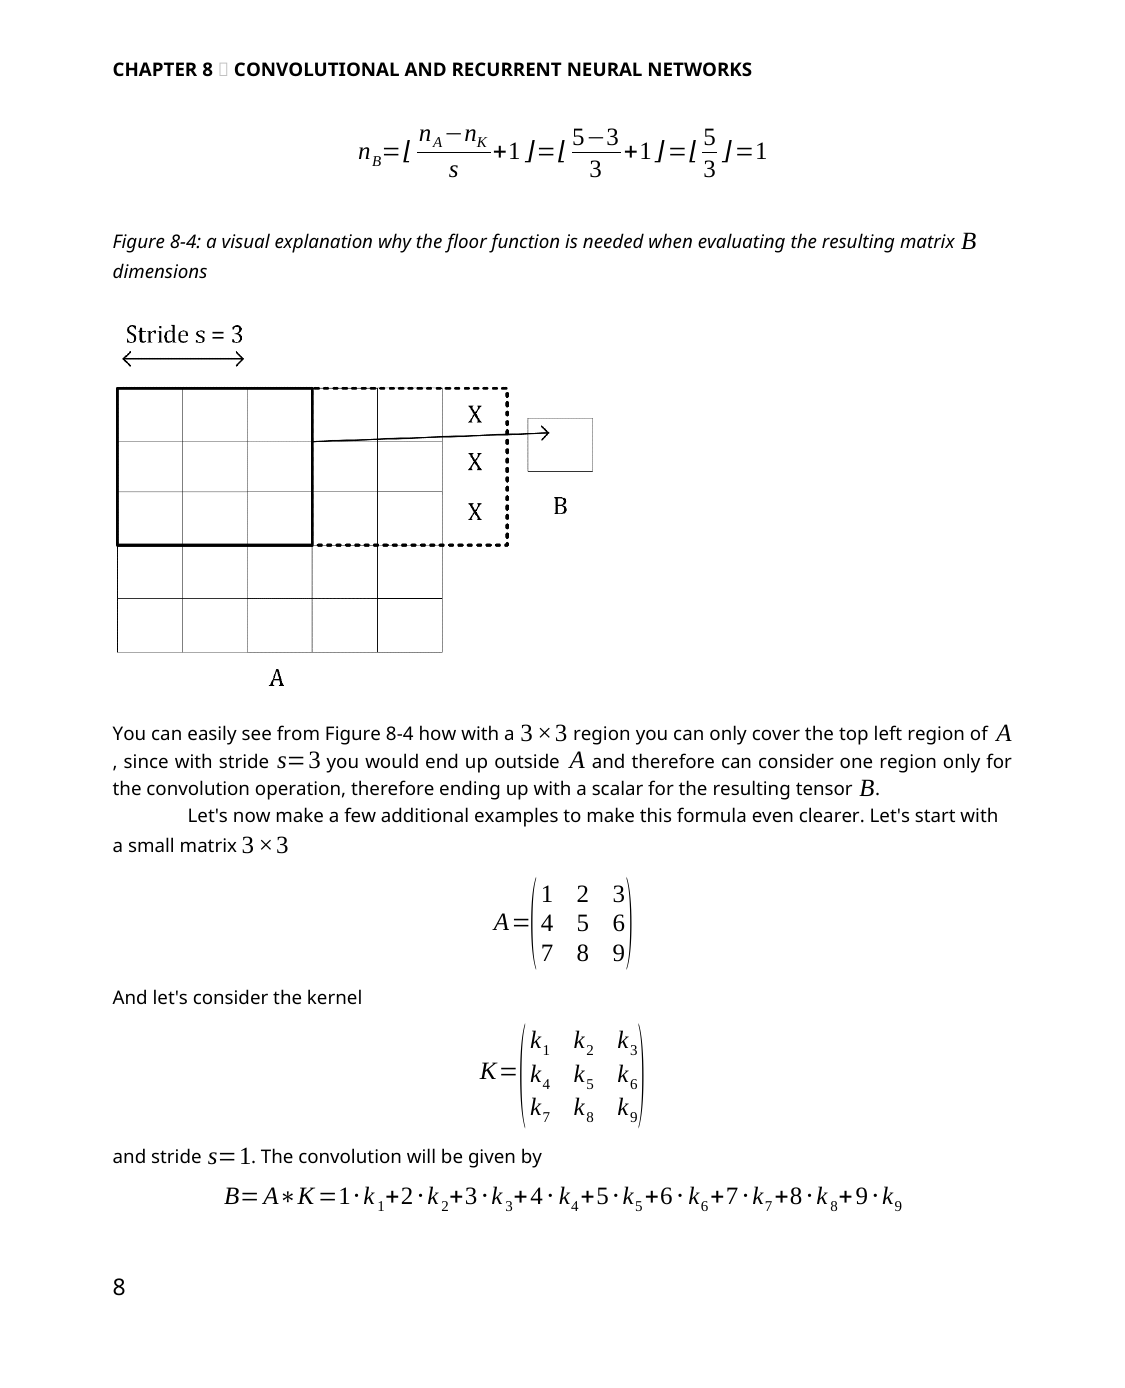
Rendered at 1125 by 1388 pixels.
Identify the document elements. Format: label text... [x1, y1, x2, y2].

text Figure 8-4: a visual explanation why the floor function is needed when evaluating the resulting matrix dimensions [112, 227, 1012, 284]
text and stride . The convolution will be given by [112, 1143, 1012, 1170]
text You can easily see from Figure 8-4 how with a region you can only cover the top left region of , since with stride you would end up outside and therefore can consider one region only for the convolution operation, therefore ending up with a scalar for the resulting tensor . [112, 719, 1012, 802]
text And let's consider the kernel [112, 984, 1012, 1009]
picture [112, 313, 593, 704]
text Let's now make a few additional examples to make this formula even clearer. Let's start with a small matrix [112, 802, 1012, 859]
